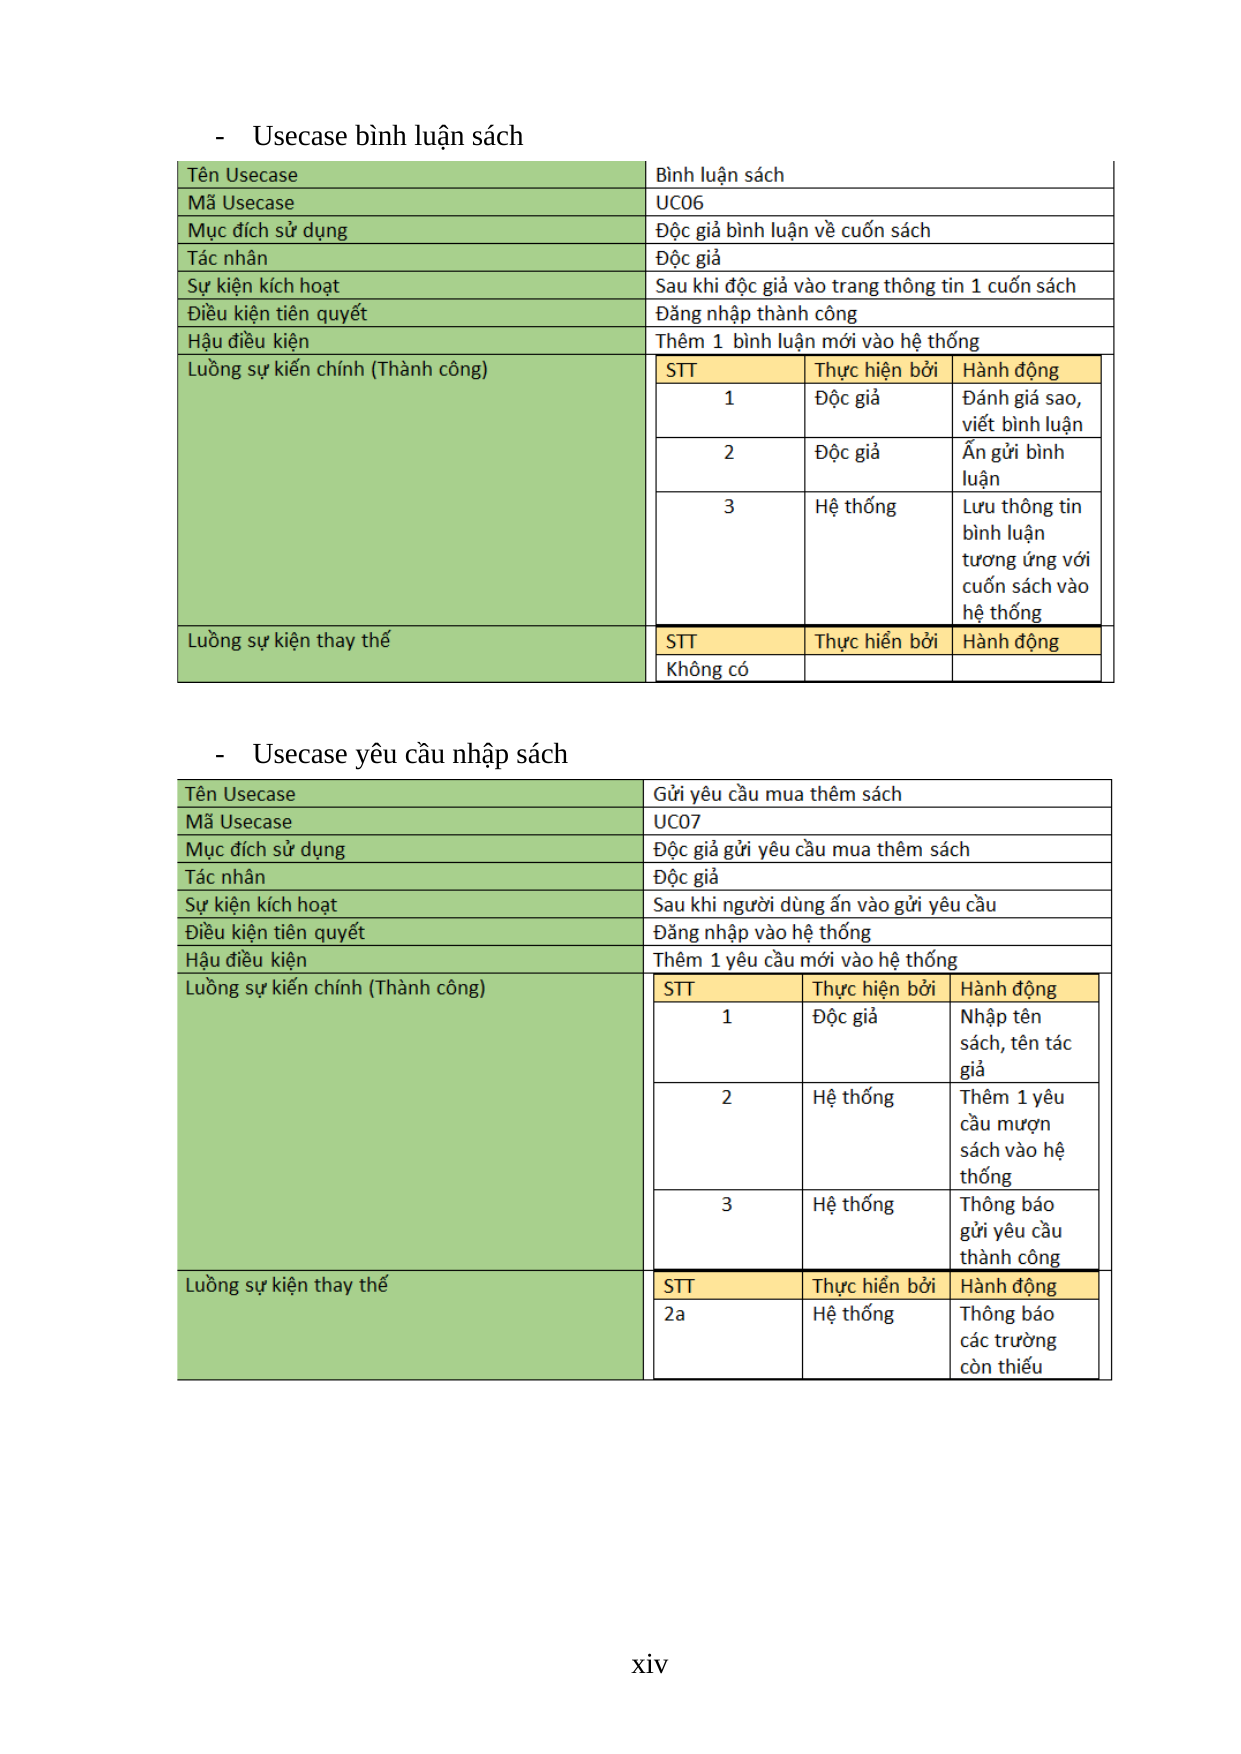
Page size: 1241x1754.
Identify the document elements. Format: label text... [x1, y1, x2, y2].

list Usecase yêu cầu nhập sách [215, 736, 1122, 769]
list Usecase bình luận sách [215, 118, 1122, 152]
picture [177, 161, 1118, 683]
picture [177, 779, 1118, 1384]
